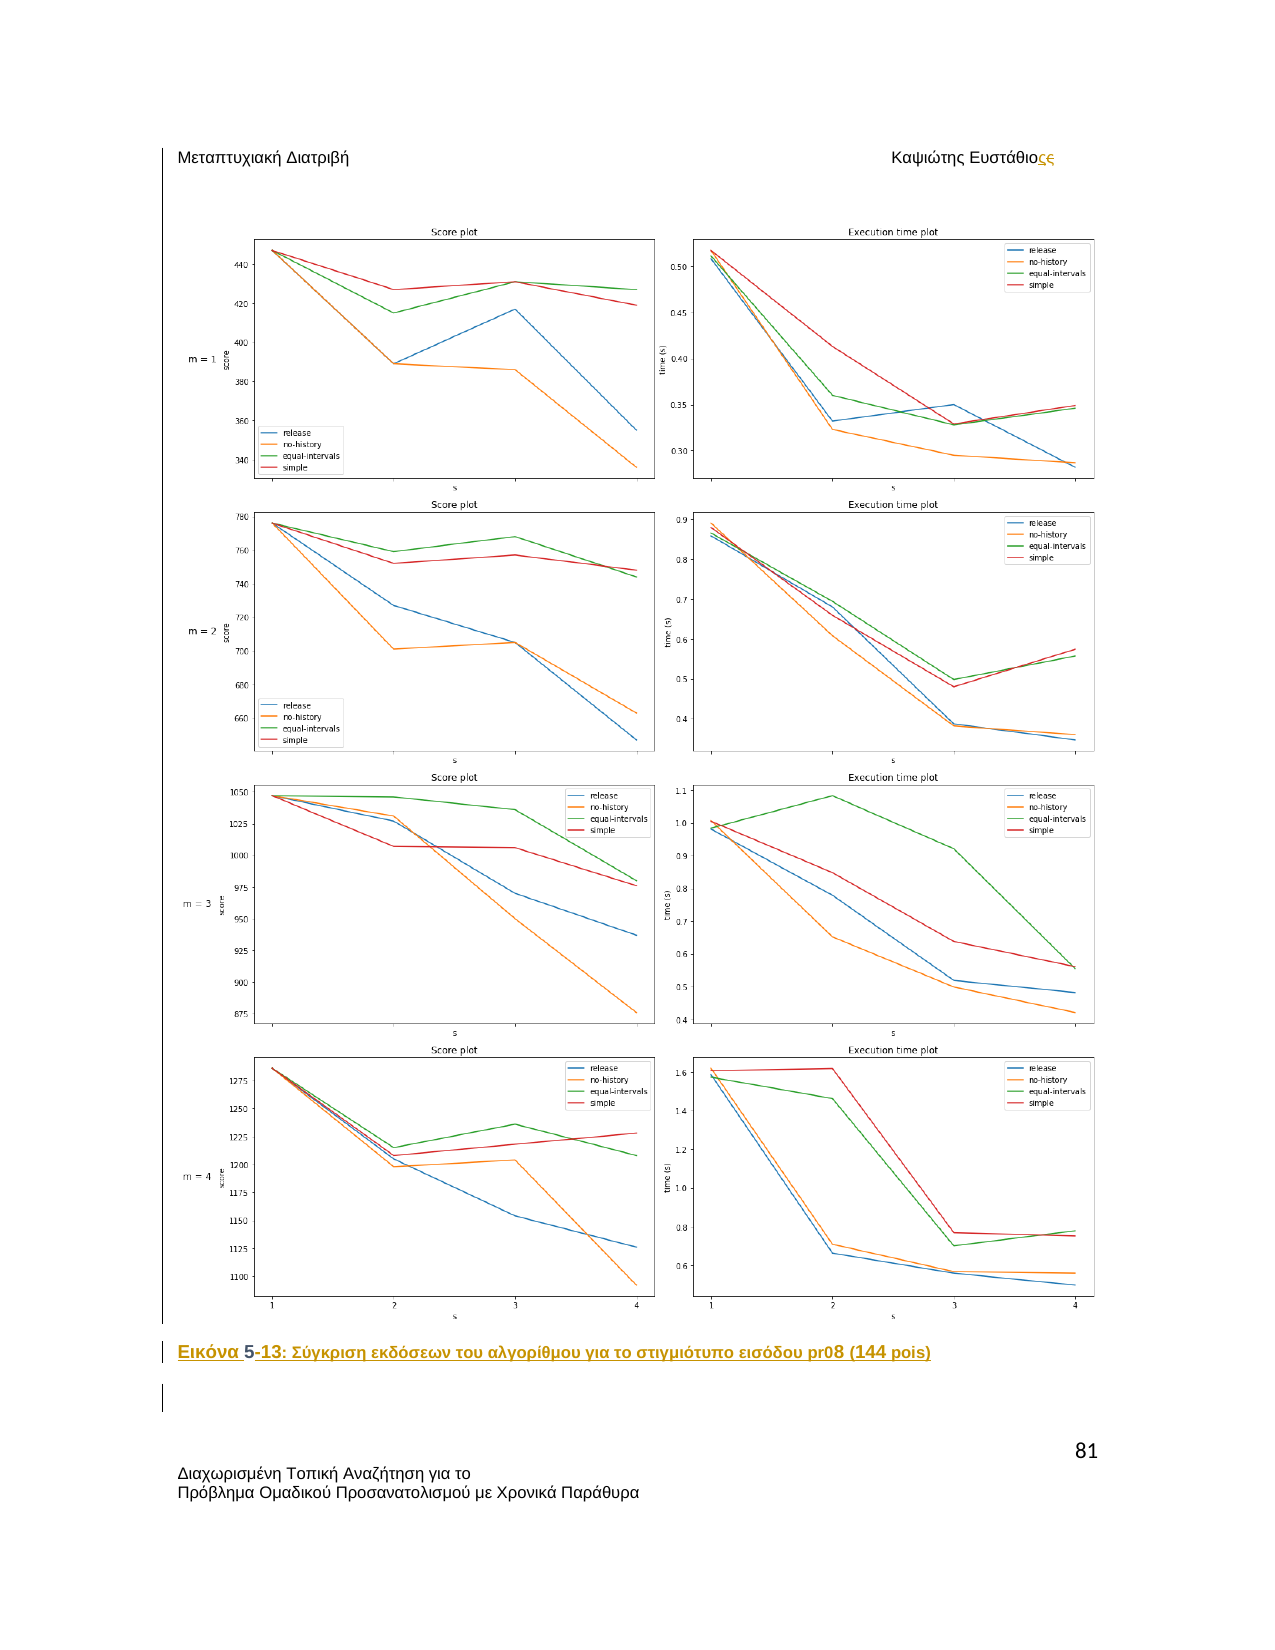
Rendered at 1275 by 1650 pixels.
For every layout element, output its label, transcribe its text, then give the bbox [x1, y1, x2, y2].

picture [177, 222, 1098, 1325]
text 5 [177, 1341, 1098, 1363]
